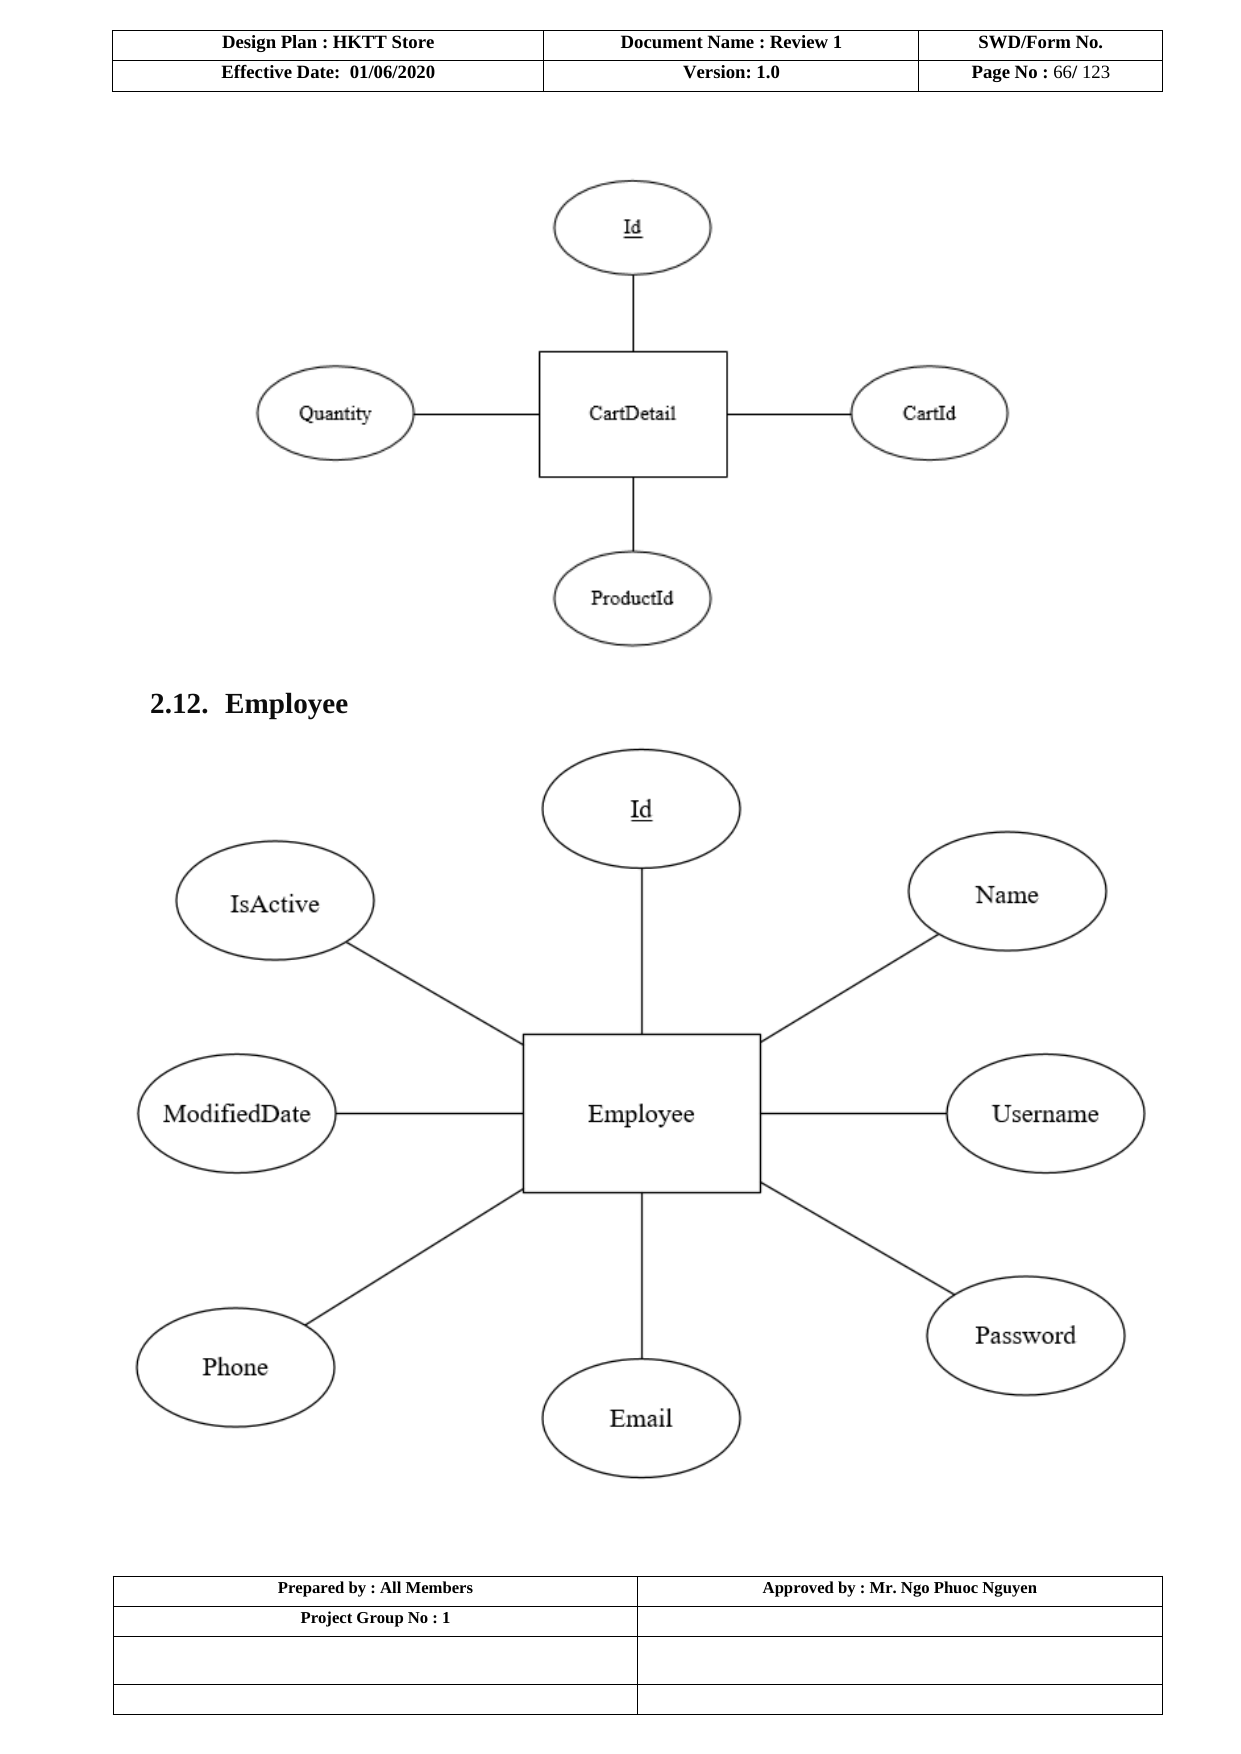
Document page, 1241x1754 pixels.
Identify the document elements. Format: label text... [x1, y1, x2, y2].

picture [239, 147, 1036, 674]
list Employee [150, 687, 1162, 720]
picture [112, 746, 1163, 1485]
